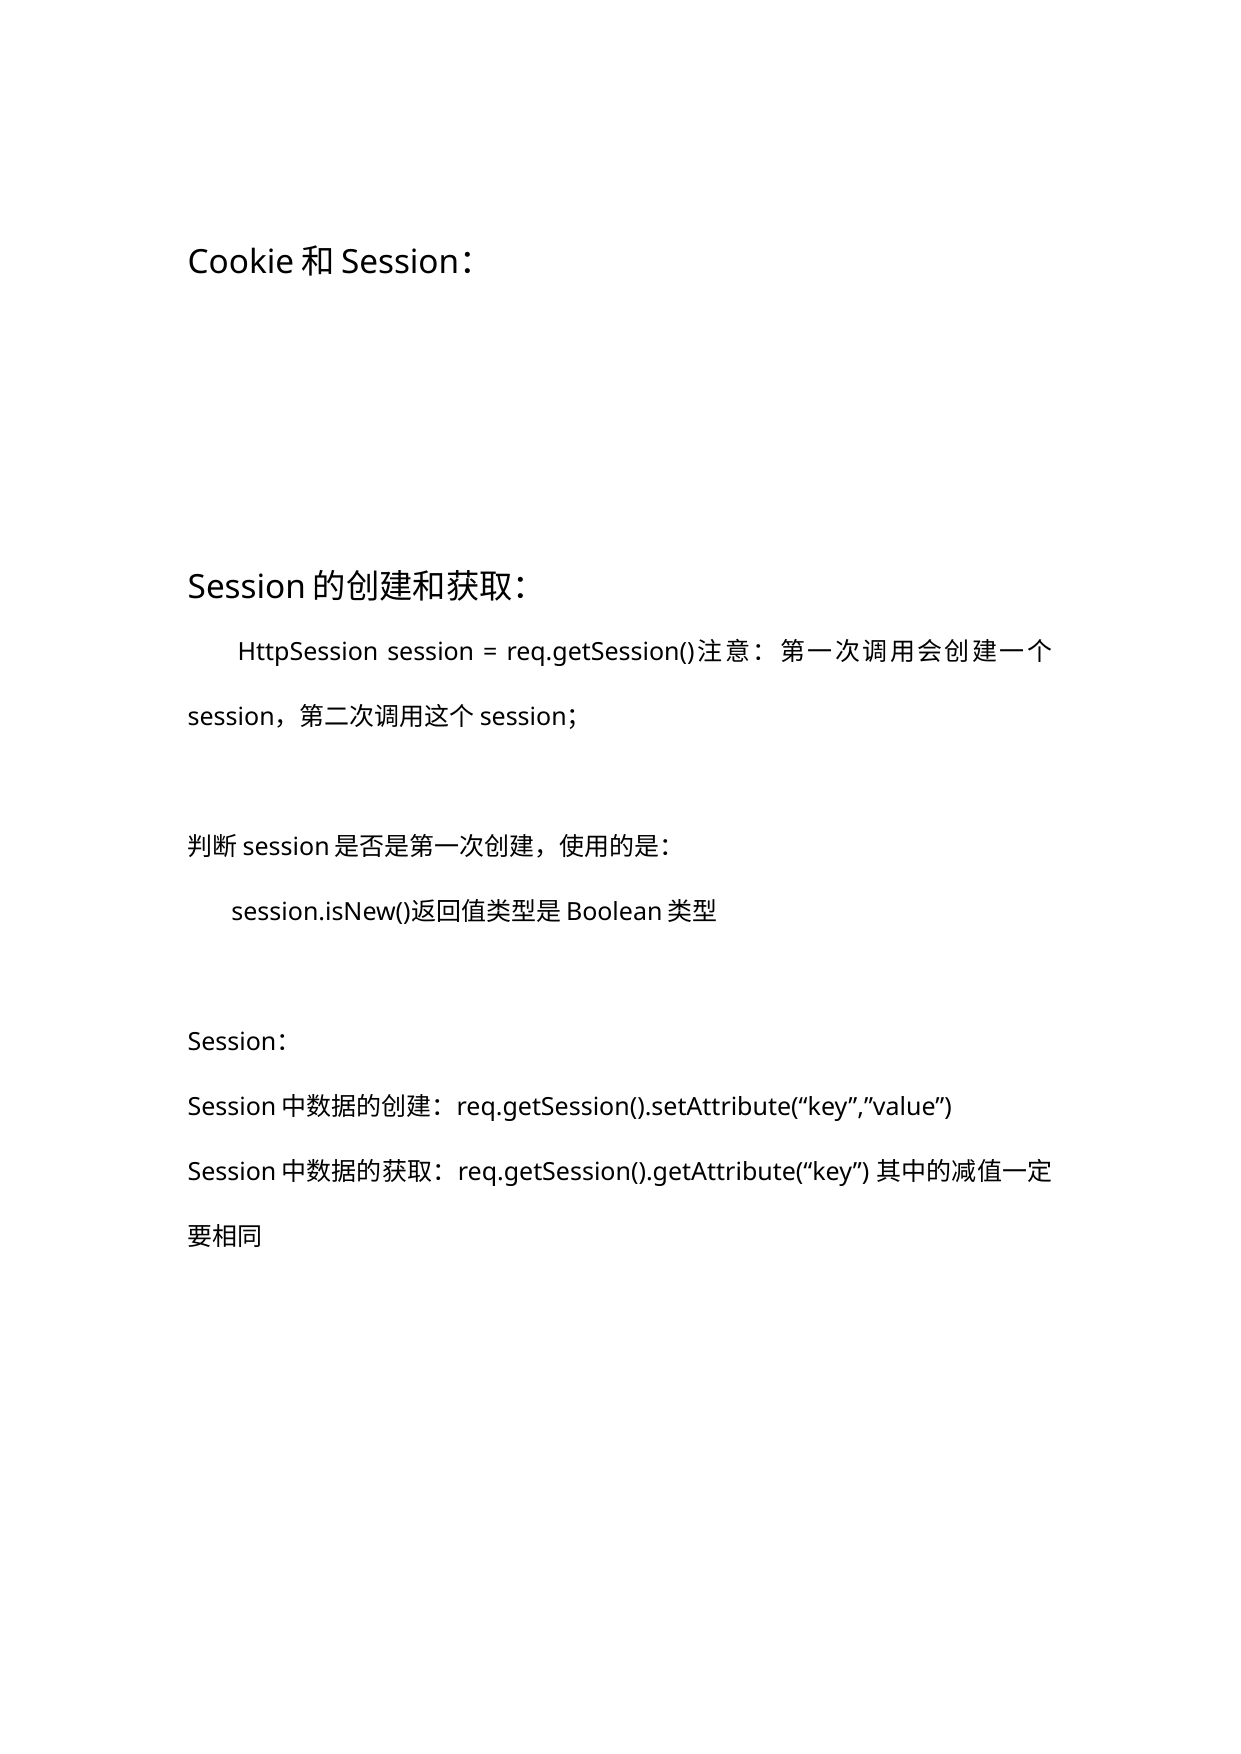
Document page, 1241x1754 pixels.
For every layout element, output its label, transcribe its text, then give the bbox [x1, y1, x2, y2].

text Session中数据的创建：req.getSession().setAttribute(“key”,”value”) [187, 1072, 1053, 1137]
text session.isNew()返回值类型是Boolean类型 [187, 877, 1053, 942]
text Session的创建和获取： [187, 552, 1053, 617]
text Session中数据的获取：req.getSession().getAttribute(“key”) 其中的减值一定要相同 [187, 1137, 1053, 1267]
text Session： [187, 1007, 1053, 1072]
text 判断session是否是第一次创建，使用的是： [187, 812, 1053, 877]
text HttpSession session = req.getSession()注意：第一次调用会创建一个session，第二次调用这个session； [187, 617, 1053, 747]
text Cookie和Session： [187, 227, 1053, 292]
